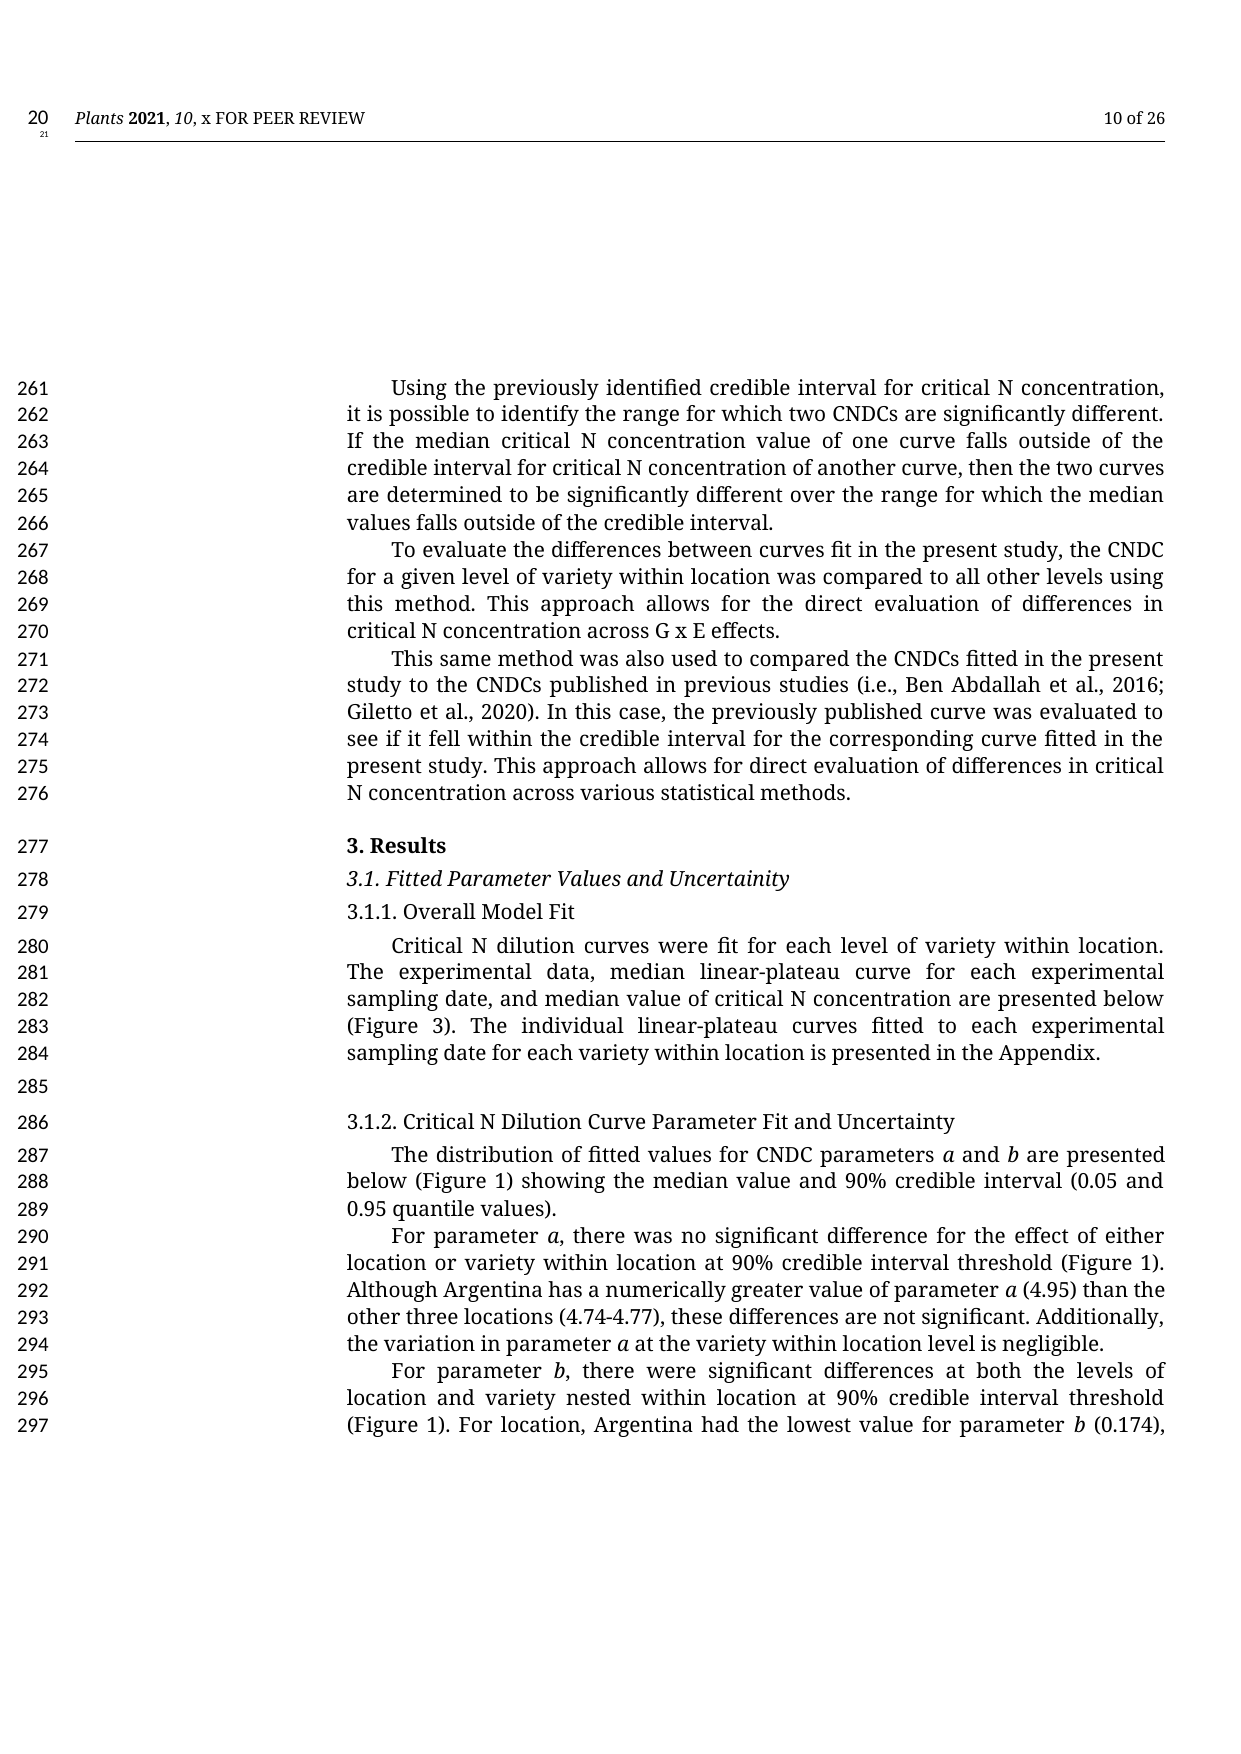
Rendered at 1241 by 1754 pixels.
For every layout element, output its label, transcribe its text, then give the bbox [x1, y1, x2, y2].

text The distribution of fitted values for CNDC parameters a and b are presented below (Figure 1) showing the median value and 90% credible interval (0.05 and 0.95 quantile values). [347, 1141, 1165, 1222]
subtitle 3.1.2. Critical N Dilution Curve Parameter Fit and Uncertainty [347, 1108, 1165, 1135]
subtitle 3.1. Fitted Parameter Values and Uncertainity [347, 865, 1165, 892]
subtitle 3.1.1. Overall Model Fit [347, 898, 1165, 925]
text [347, 1357, 1165, 1438]
text For parameter a, there was no significant difference for the effect of either location or variety within location at 90% credible interval threshold (Figure 1). Although Argentina has a numerically greater value of parameter a (4.95) than the other three locations (4.74-4.77), these differences are not significant. Additionally, the variation in parameter a at the variety within location level is negligible. [347, 1222, 1165, 1357]
text 3. Results [347, 832, 1165, 859]
text Critical N dilution curves were fit for each level of variety within location. The experimental data, median linear-plateau curve for each experimental sampling date, and median value of critical N concentration are presented below (Figure 3). The individual linear-plateau curves fitted to each experimental sampling date for each variety within location is presented in the Appendix. [347, 931, 1165, 1067]
text To evaluate the differences between curves fit in the present study, the CNDC for a given level of variety within location was compared to all other levels using this method. This approach allows for the direct evaluation of differences in critical N concentration across G x E effects. [347, 536, 1165, 644]
text Using the previously identified credible interval for critical N concentration, it is possible to identify the range for which two CNDCs are significantly different. If the median critical N concentration value of one curve falls outside of the credible interval for critical N concentration of another curve, then the two curves are determined to be significantly different over the range for which the median values falls outside of the credible interval. [347, 374, 1165, 536]
text This same method was also used to compared the CNDCs fitted in the present study to the CNDCs published in previous studies (i.e., Ben Abdallah et al., 2016; Giletto et al., 2020). In this case, the previously published curve was evaluated to see if it fell within the credible interval for the corresponding curve fitted in the present study. This approach allows for direct evaluation of differences in critical N concentration across various statistical methods. [347, 644, 1165, 807]
